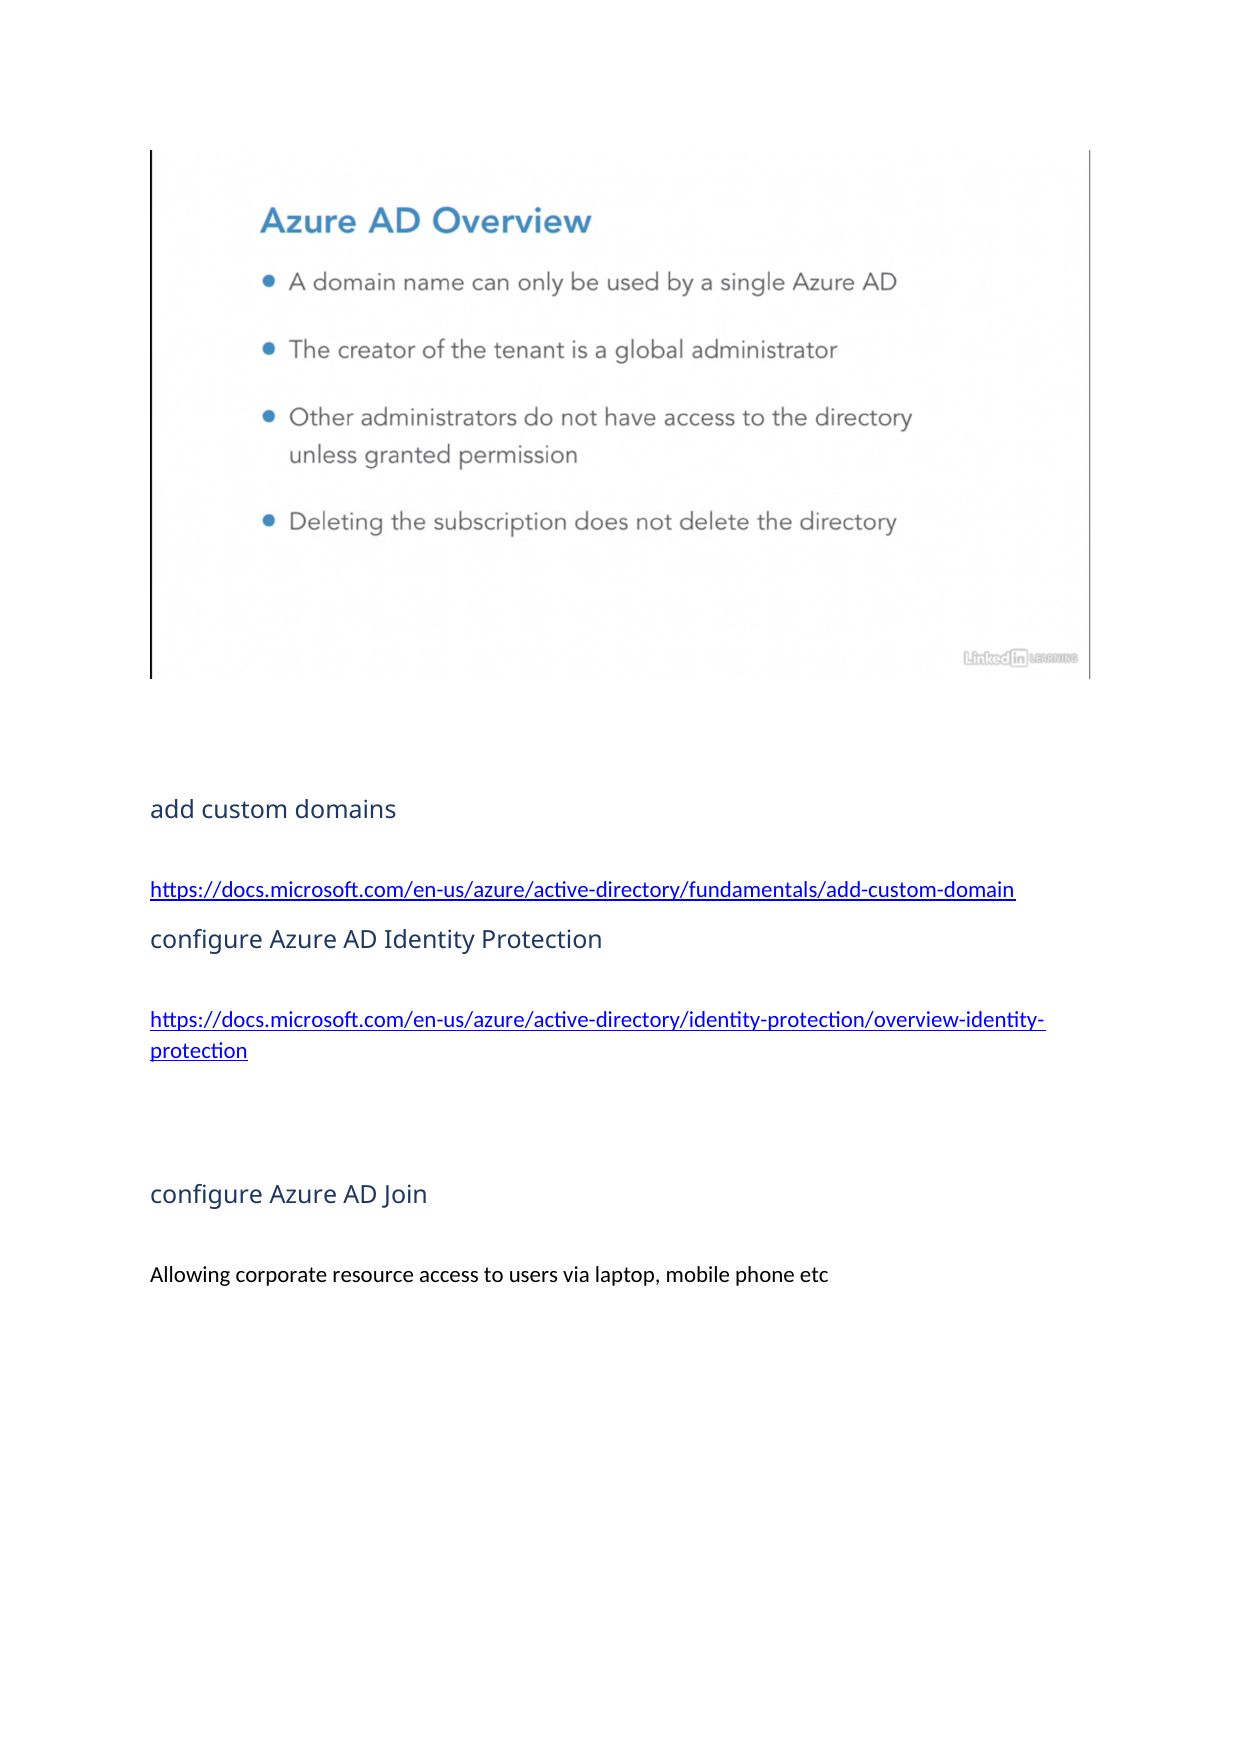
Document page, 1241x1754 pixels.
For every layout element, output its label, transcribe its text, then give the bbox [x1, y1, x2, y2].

subtitle add custom domains [150, 791, 1090, 826]
subtitle configure Azure AD Identity Protection [150, 922, 1090, 956]
text https://docs.microsoft.com/en-us/azure/active-directory/fundamentals/add-custom-domain [150, 875, 1090, 903]
text Allowing corporate resource access to users via laptop, mobile phone etc [150, 1260, 1090, 1288]
text https://docs.microsoft.com/en-us/azure/active-directory/identity-protection/overview-identity-protection [150, 1006, 1090, 1064]
subtitle configure Azure AD Join [150, 1176, 1090, 1211]
picture [150, 150, 1091, 679]
